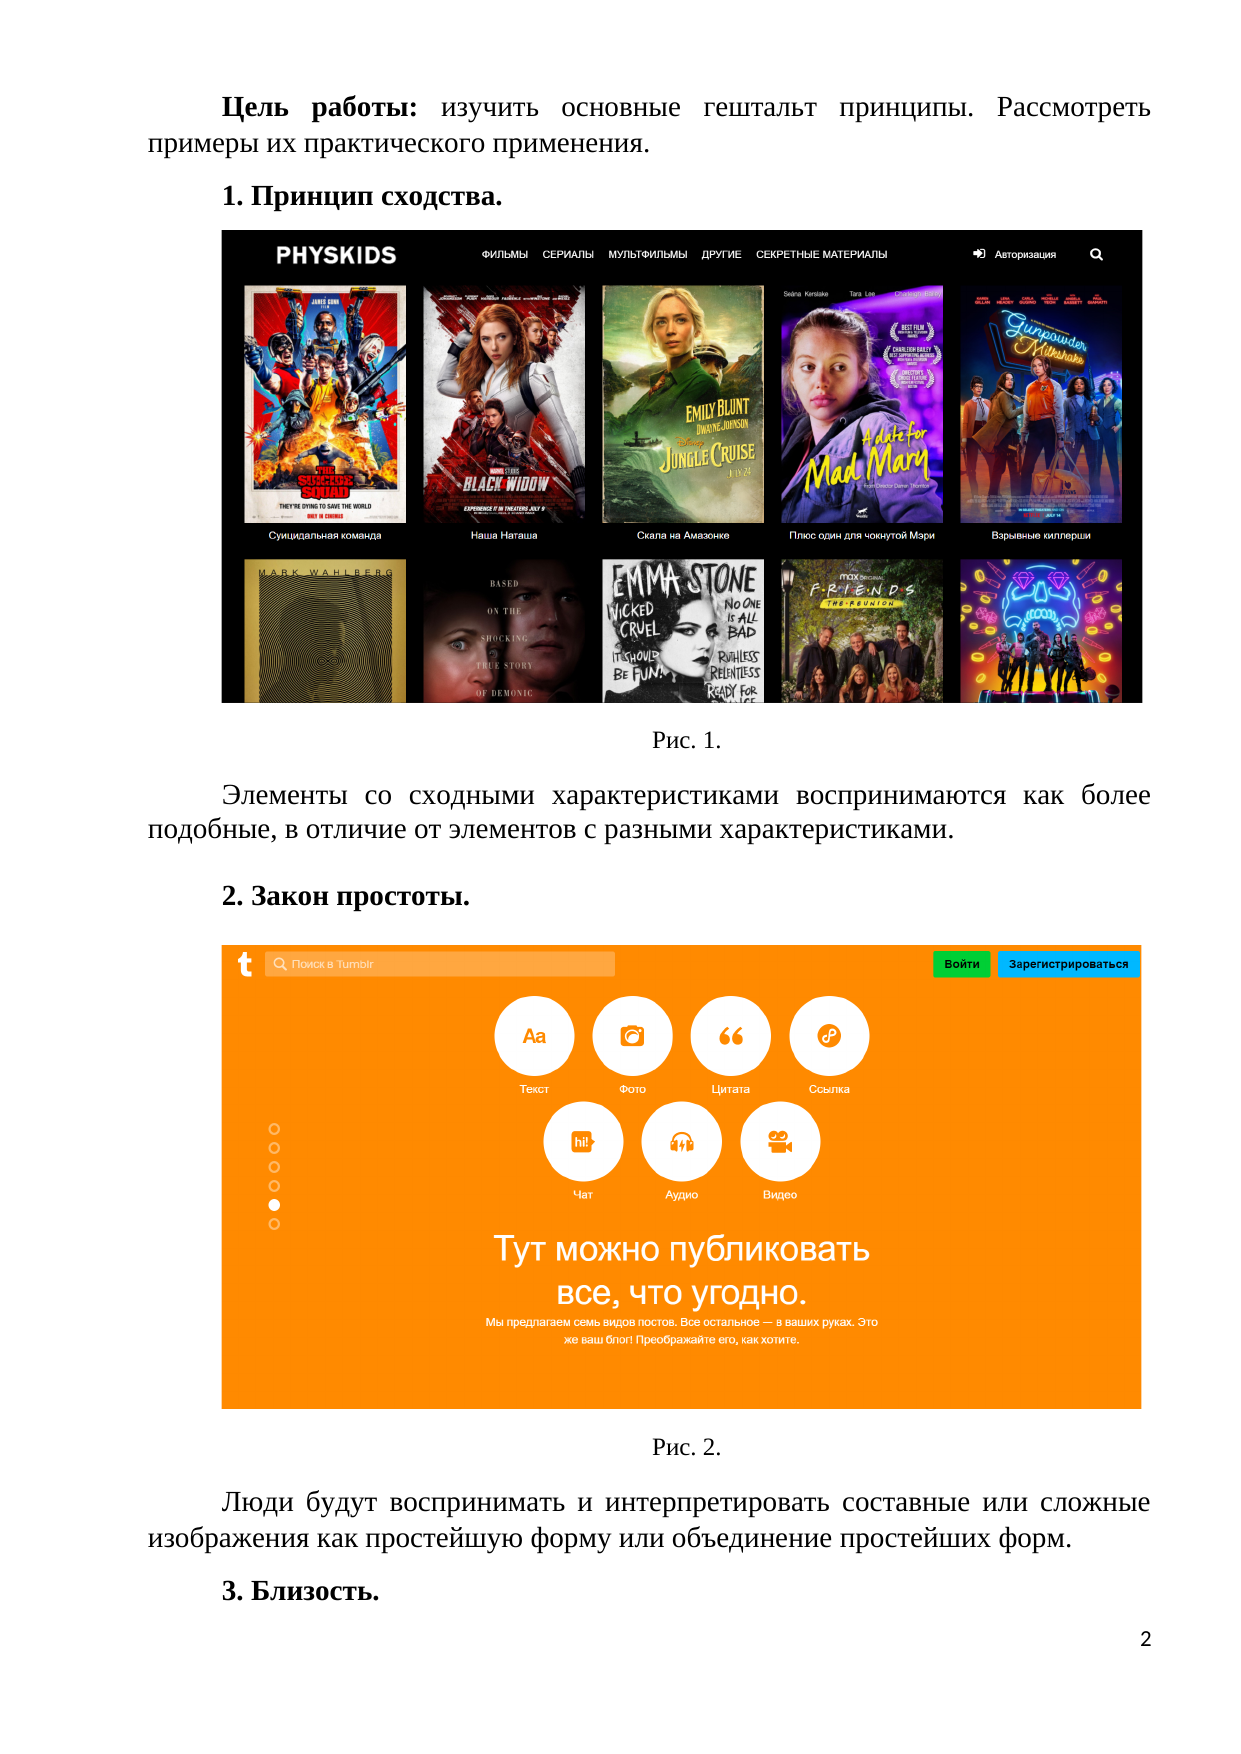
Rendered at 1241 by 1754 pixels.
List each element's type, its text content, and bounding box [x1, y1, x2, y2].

text Рис. 1. [148, 725, 1152, 754]
text Цель работы: изучить основные гештальт принципы. Рассмотреть примеры их практического применения. [148, 89, 1152, 158]
picture [221, 945, 1142, 1409]
text 2. Закон простоты. [148, 878, 1152, 911]
text 1. Принцип сходства. [148, 178, 1152, 211]
text Элементы со сходными характеристиками воспринимаются как более подобные, в отличие от элементов с разными характеристиками. [148, 777, 1152, 844]
text 3. Близость. [148, 1573, 1152, 1606]
picture [221, 230, 1143, 703]
text Люди будут воспринимать и интерпретировать составные или сложные изображения как простейшую форму или объединение простейших форм. [148, 1484, 1152, 1553]
text Рис. 2. [148, 1432, 1152, 1461]
